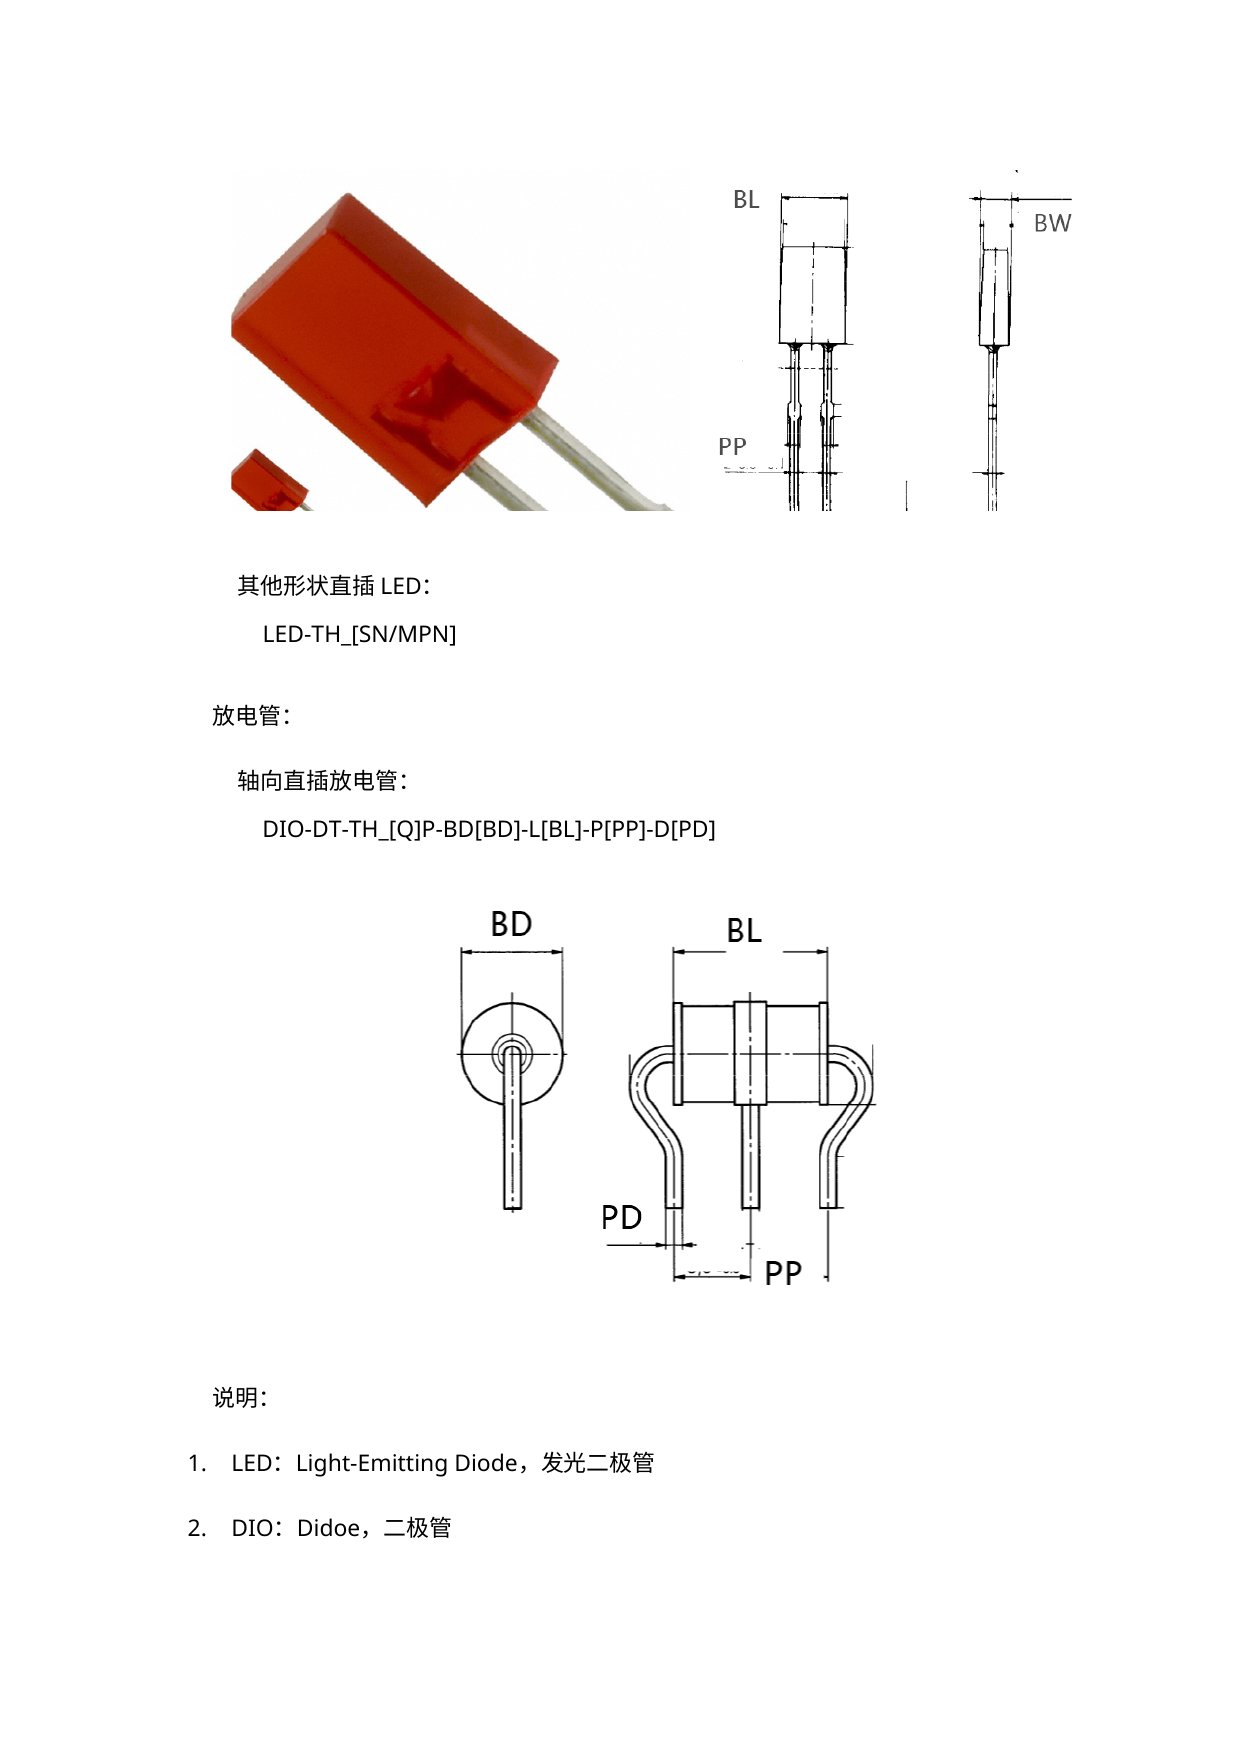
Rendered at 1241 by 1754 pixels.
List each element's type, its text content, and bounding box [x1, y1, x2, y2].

picture [231, 170, 1087, 511]
text LED-TH_[SN/MPN] [262, 617, 1053, 649]
list DIO：Didoe，二极管 [187, 1494, 1053, 1559]
list LED：Light-Emitting Diode，发光二极管 [187, 1429, 1053, 1494]
text 说明： [212, 1364, 1053, 1429]
text 其他形状直插 LED： [237, 552, 1053, 617]
text 轴向直插放电管： [237, 747, 1053, 812]
picture [231, 883, 1087, 1293]
text DIO-DT-TH_[Q]P-BD[BD]-L[BL]-P[PP]-D[PD] [212, 812, 1053, 844]
text 放电管： [212, 682, 1053, 747]
